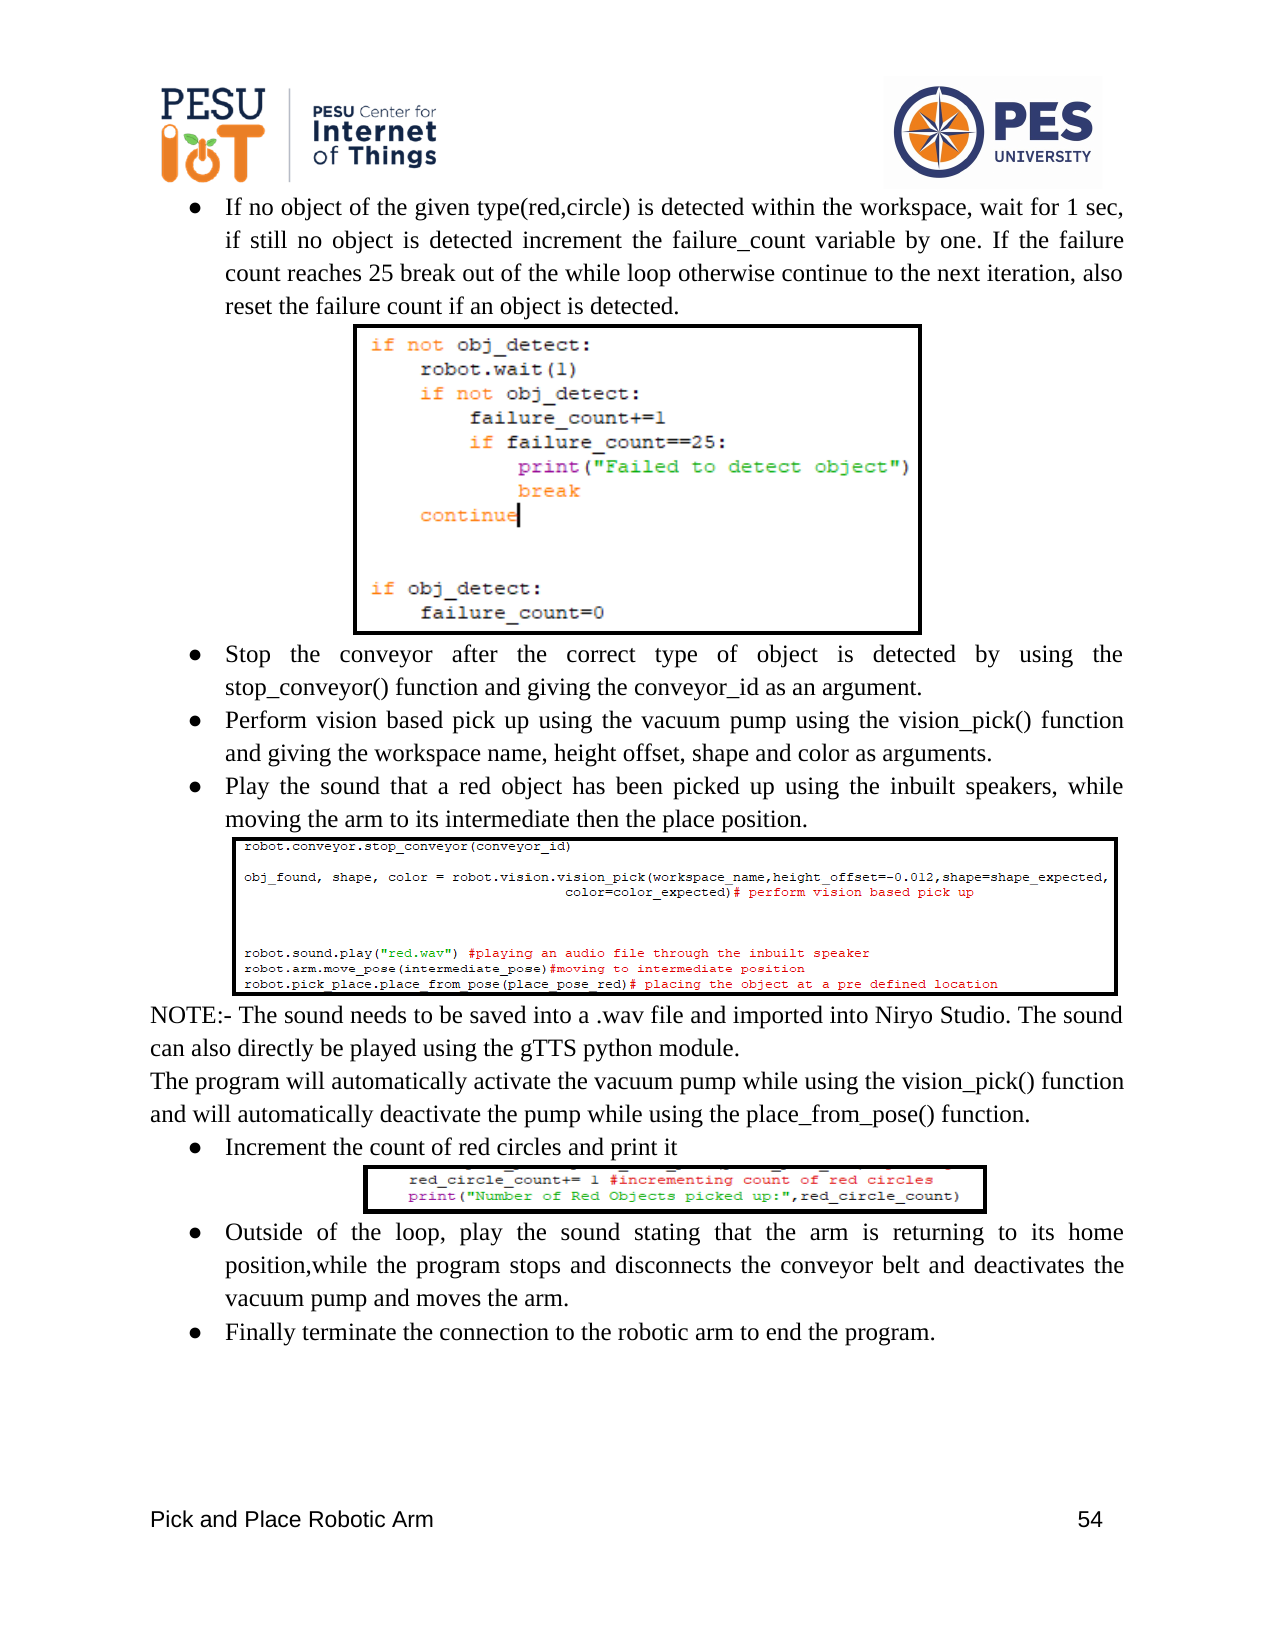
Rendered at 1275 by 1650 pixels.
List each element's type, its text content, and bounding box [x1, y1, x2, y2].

list Outside of the loop, play the sound stating that the arm is returning to its home position,while the program stops and disconnects the conveyor belt and deactivates the vacuum pump and moves the arm. [187, 1217, 1125, 1312]
text NOTE:- The sound needs to be saved into a .wav file and imported into Niryo Studio. The sound can also directly be played using the gTTS python module. [150, 1000, 1125, 1062]
list If no object of the given type(red,circle) is detected within the workspace, wait for 1 sec, if still no object is detected increment the failure_count variable by one. If the failure count reaches 25 break out of the while loop otherwise continue to the next iteration, also reset the failure count if an object is detected. [187, 192, 1125, 320]
list Increment the count of red circles and print it [187, 1132, 1125, 1161]
picture [357, 328, 918, 631]
picture [883, 76, 1103, 189]
text The program will automatically activate the vacuum pump while using the vision_pick() function and will automatically deactivate the pump while using the place_from_pose() function. [150, 1066, 1125, 1128]
list Finally terminate the connection to the robotic arm to end the program. [187, 1317, 1125, 1345]
picture [368, 1169, 983, 1209]
picture [236, 841, 1114, 992]
picture [150, 75, 438, 189]
list Perform vision based pick up using the vacuum pump using the vision_pick() function and giving the workspace name, height offset, shape and color as arguments. [187, 705, 1125, 767]
list Stop the conveyor after the correct type of object is detected by using the stop_conveyor() function and giving the conveyor_id as an argument. [187, 639, 1125, 701]
list Play the sound that a red object has been picked up using the inbuilt speakers, while moving the arm to its intermediate then the place position. [187, 771, 1125, 833]
